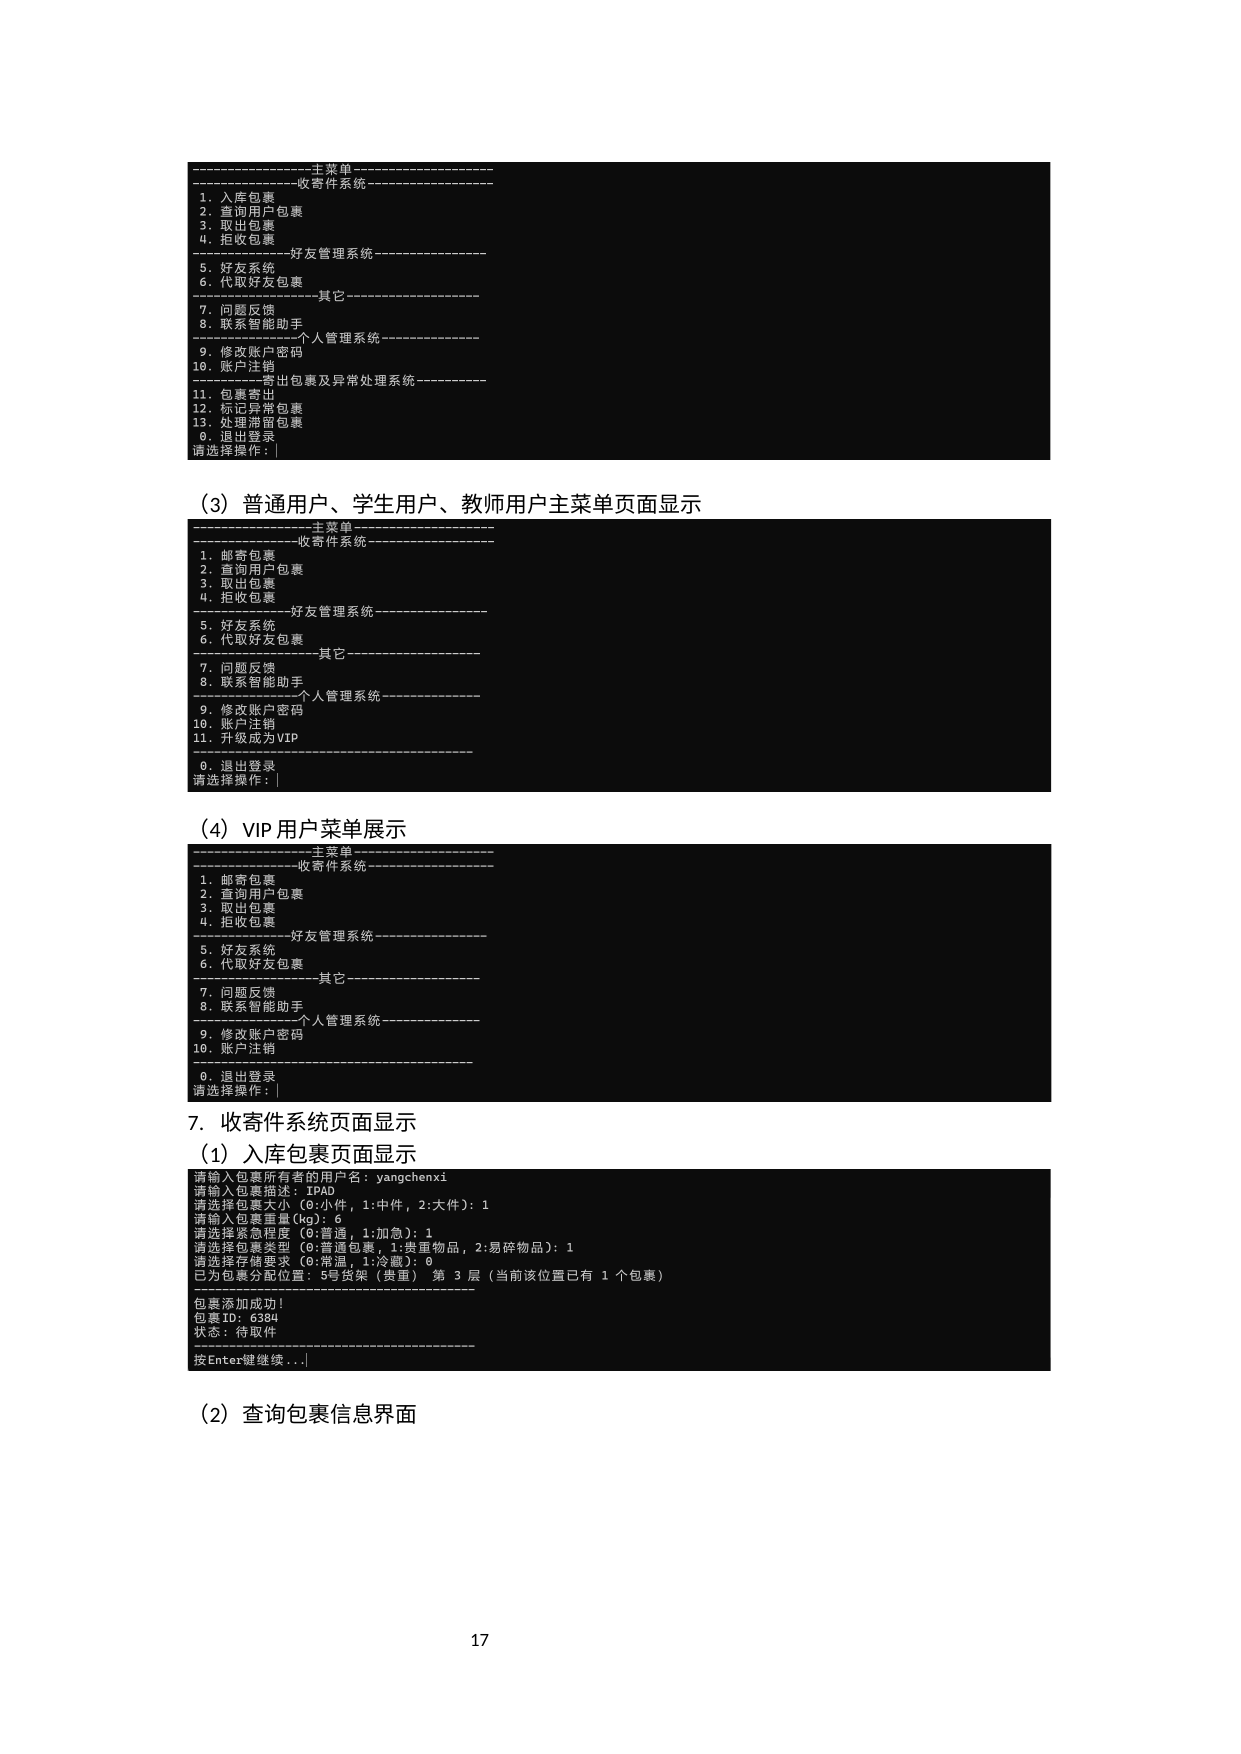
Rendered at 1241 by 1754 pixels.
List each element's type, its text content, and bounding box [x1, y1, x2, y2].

list 查询包裹信息界面 [187, 1397, 1053, 1429]
picture [187, 162, 1051, 460]
list 入库包裹页面显示 [187, 1137, 1053, 1169]
picture [187, 1169, 1051, 1371]
text （3）普通用户、学生用户、教师用户主菜单页面显示 [187, 487, 1053, 519]
list 收寄件系统页面显示 [187, 1104, 1053, 1137]
picture [187, 844, 1052, 1102]
picture [187, 519, 1052, 792]
list VIP用户菜单展示 [187, 812, 1053, 844]
